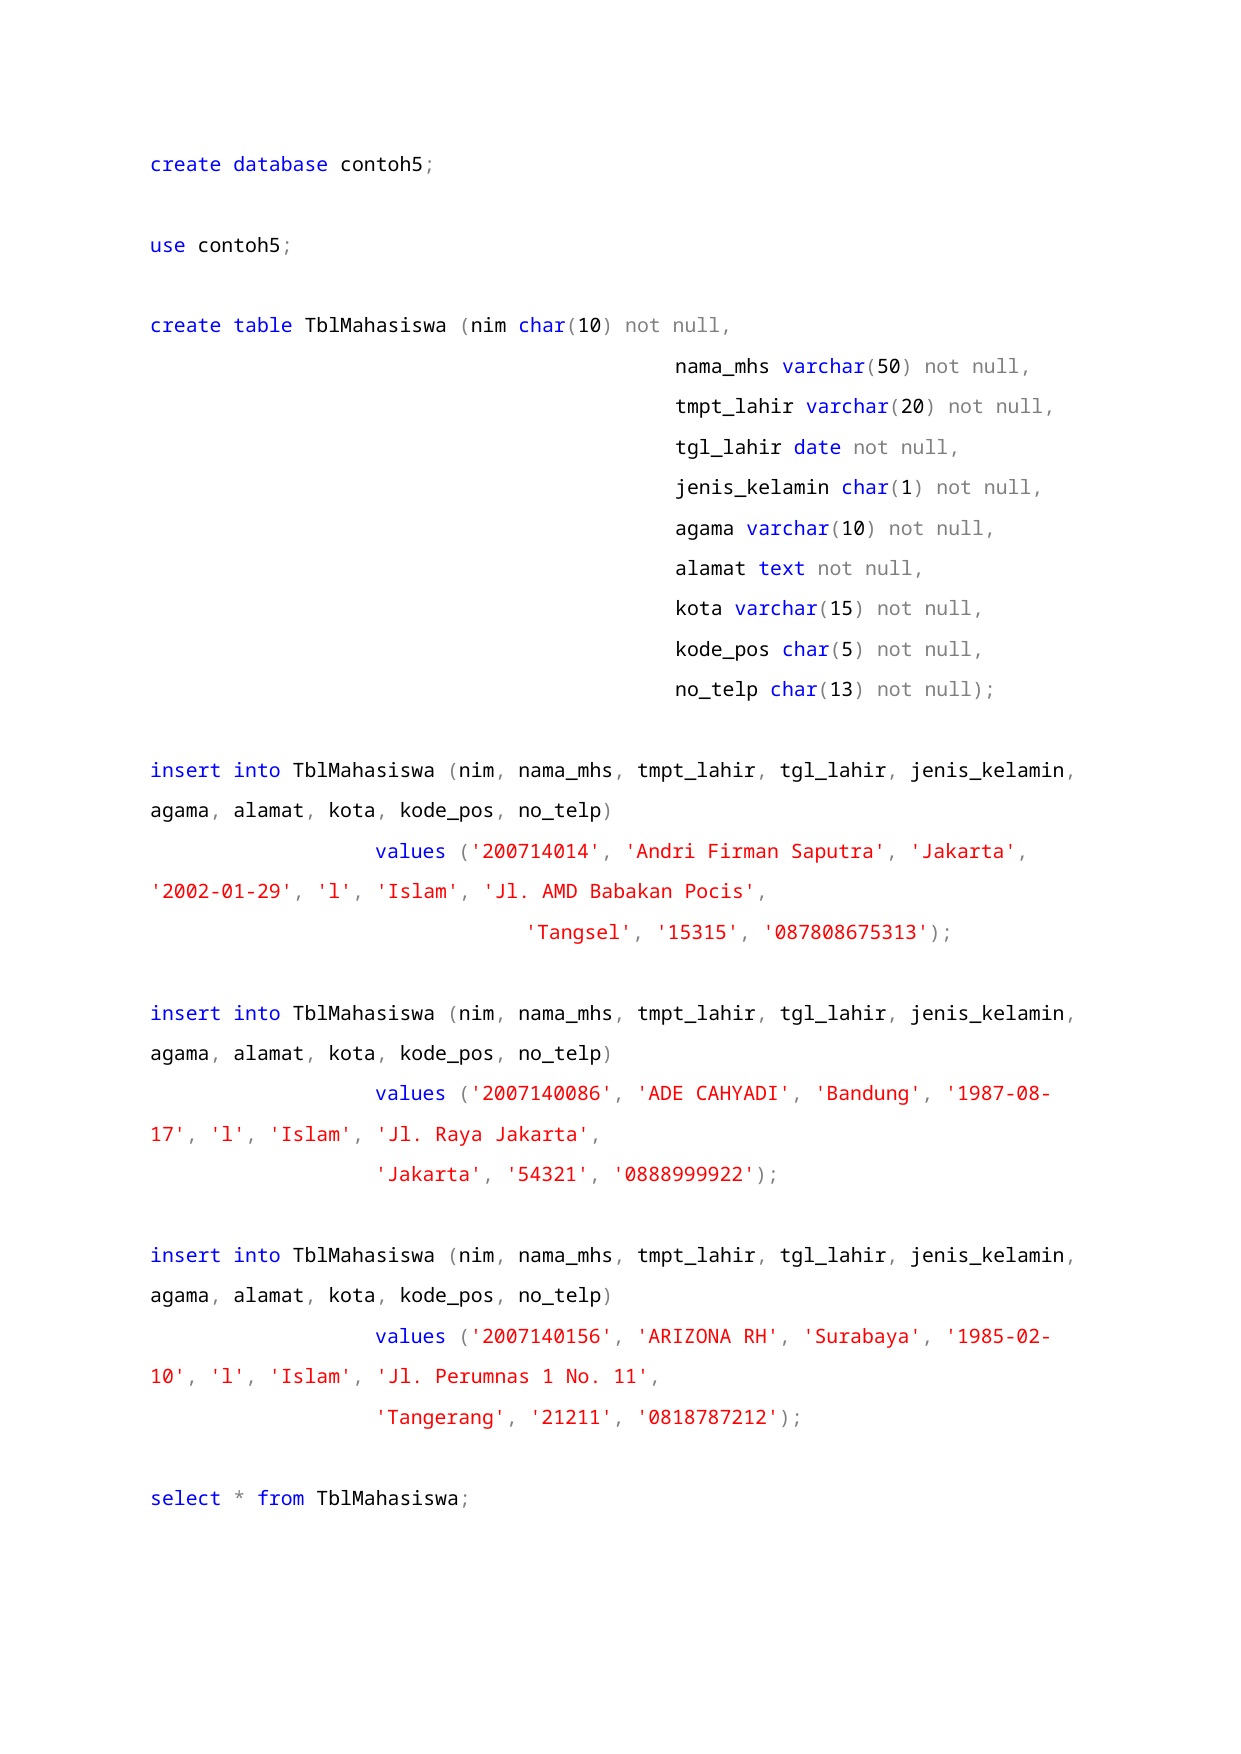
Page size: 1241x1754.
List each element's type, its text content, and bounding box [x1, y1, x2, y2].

text tmpt_lahir varchar(20) not null, [150, 392, 1090, 419]
text insert into TblMahasiswa (nim, nama_mhs, tmpt_lahir, tgl_lahir, jenis_kelamin, agama, alamat, kota, kode_pos, no_telp) [150, 1241, 1090, 1309]
text values ('2007140086', 'ADE CAHYADI', 'Bandung', '1987-08-17', 'l', 'Islam', 'Jl. Raya Jakarta', [150, 1079, 1090, 1147]
text insert into TblMahasiswa (nim, nama_mhs, tmpt_lahir, tgl_lahir, jenis_kelamin, agama, alamat, kota, kode_pos, no_telp) [150, 756, 1090, 824]
text 'Tangerang', '21211', '0818787212'); [150, 1403, 1090, 1430]
text tgl_lahir date not null, [150, 433, 1090, 460]
text create database contoh5; [150, 150, 1090, 177]
text create table TblMahasiswa (nim char(10) not null, [150, 312, 1090, 339]
text values ('2007140156', 'ARIZONA RH', 'Surabaya', '1985-02-10', 'l', 'Islam', 'Jl. Perumnas 1 No. 11', [150, 1322, 1090, 1389]
text 'Jakarta', '54321', '0888999922'); [150, 1160, 1090, 1187]
text agama varchar(10) not null, [150, 514, 1090, 541]
text values ('200714014', 'Andri Firman Saputra', 'Jakarta', '2002-01-29', 'l', 'Islam', 'Jl. AMD Babakan Pocis', [150, 837, 1090, 904]
text no_telp char(13) not null); [150, 675, 1090, 702]
text 'Tangsel', '15315', '087808675313'); [150, 918, 1090, 945]
text alamat text not null, [150, 554, 1090, 581]
text use contoh5; [150, 231, 1090, 258]
text nama_mhs varchar(50) not null, [150, 352, 1090, 379]
text kode_pos char(5) not null, [150, 635, 1090, 662]
text jenis_kelamin char(1) not null, [150, 473, 1090, 500]
text select * from TblMahasiswa; [150, 1484, 1090, 1511]
text insert into TblMahasiswa (nim, nama_mhs, tmpt_lahir, tgl_lahir, jenis_kelamin, agama, alamat, kota, kode_pos, no_telp) [150, 999, 1090, 1066]
text kota varchar(15) not null, [150, 594, 1090, 622]
